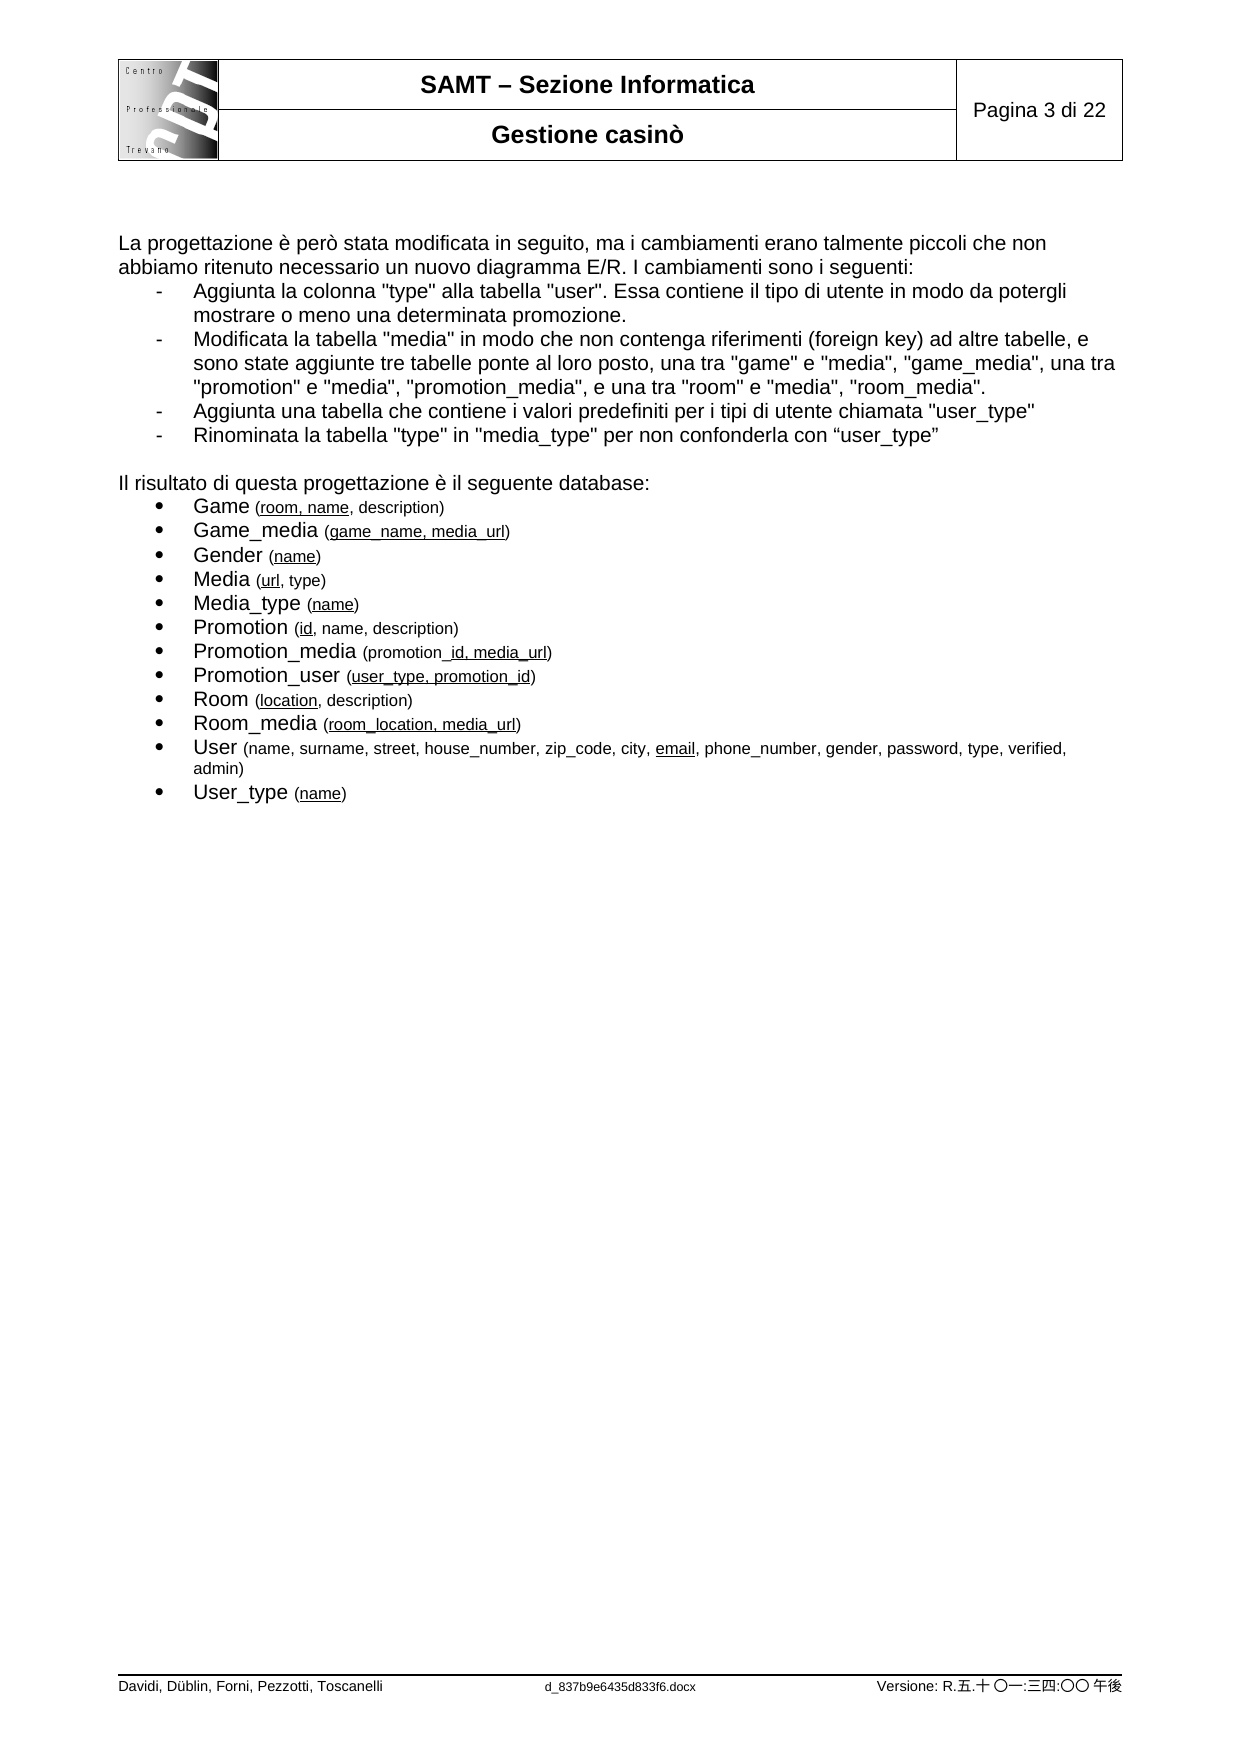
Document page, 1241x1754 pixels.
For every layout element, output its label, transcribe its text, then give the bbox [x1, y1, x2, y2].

list Room_media (room_location, media_url) [156, 711, 1122, 735]
list Aggiunta una tabella che contiene i valori predefiniti per i tipi di utente chiamata "user_type" [156, 398, 1122, 422]
list Media_type (name) [156, 591, 1122, 614]
list Promotion_media (promotion_id, media_url) [156, 639, 1122, 663]
list Modificata la tabella "media" in modo che non contenga riferimenti (foreign key) ad altre tabelle, e sono state aggiunte tre tabelle ponte al loro posto, una tra "game" e "media", "game_media", una tra "promotion" e "media", "promotion_media", e una tra "room" e "media", "room_media". [156, 327, 1122, 398]
list Promotion_user (user_type, promotion_id) [156, 663, 1122, 687]
list Room (location, description) [156, 687, 1122, 711]
list Game_media (game_name, media_url) [156, 518, 1122, 542]
list Rinominata la tabella "type" in "media_type" per non confonderla con “user_type” [156, 422, 1122, 446]
list Media (url, type) [156, 566, 1122, 591]
list User (name, surname, street, house_number, zip_code, city, email, phone_number, gender, password, type, verified, admin) [156, 735, 1122, 778]
text La progettazione è però stata modificata in seguito, ma i cambiamenti erano talmente piccoli che non abbiamo ritenuto necessario un nuovo diagramma E/R. I cambiamenti sono i seguenti: [118, 207, 1122, 279]
picture [118, 60, 218, 159]
list Aggiunta la colonna "type" alla tabella "user". Essa contiene il tipo di utente in modo da potergli mostrare o meno una determinata promozione. [156, 279, 1122, 327]
text Il risultato di questa progettazione è il seguente database: [118, 470, 1122, 494]
list Promotion (id, name, description) [156, 614, 1122, 639]
list Gender (name) [156, 542, 1122, 566]
list Game (room, name, description) [156, 494, 1122, 518]
list User_type (name) [156, 778, 1122, 804]
